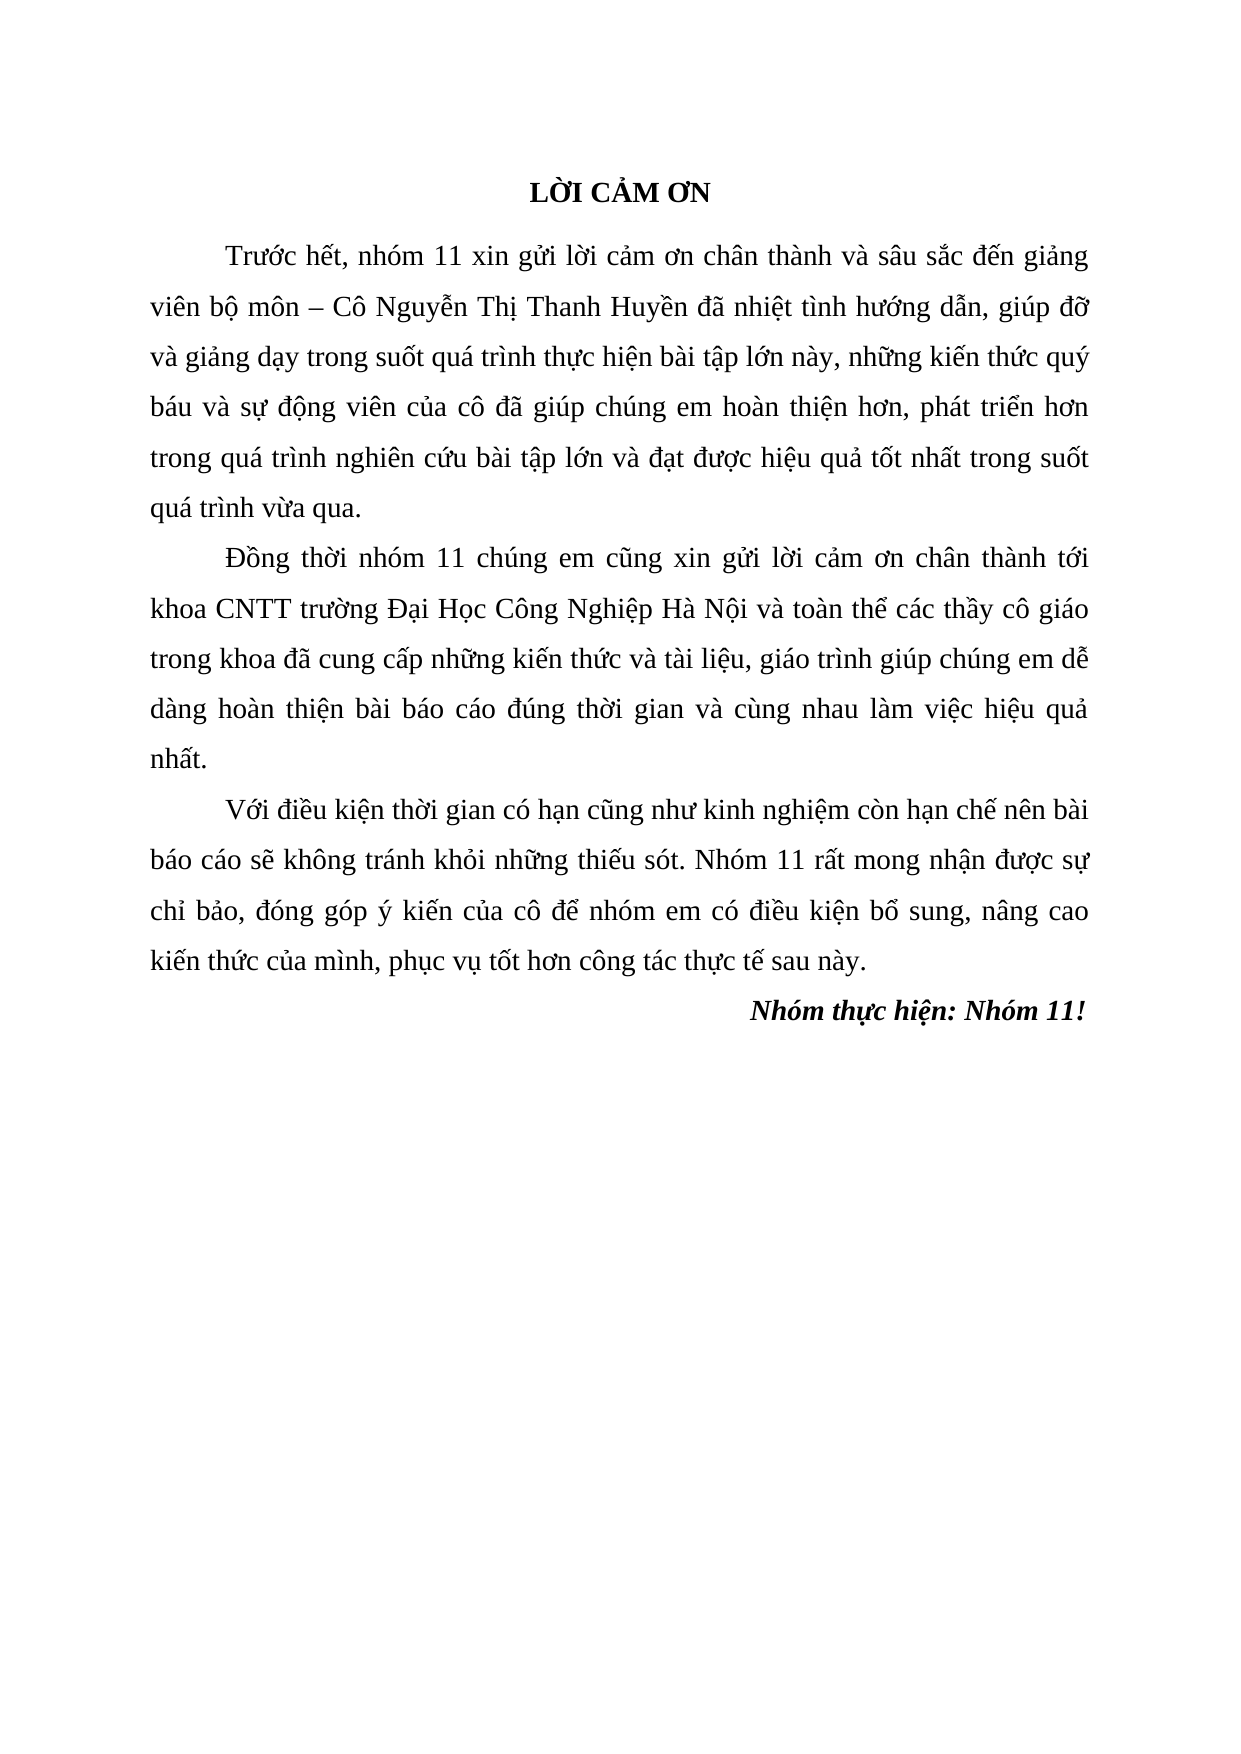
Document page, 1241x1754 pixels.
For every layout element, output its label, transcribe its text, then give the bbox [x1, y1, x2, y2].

text Nhóm thực hiện: Nhóm 11! [675, 993, 1090, 1027]
text Trước hết, nhóm 11 xin gửi lời cảm ơn chân thành và sâu sắc đến giảng viên bộ môn – Cô Nguyễn Thị Thanh Huyền đã nhiệt tình hướng dẫn, giúp đỡ và giảng dạy trong suốt quá trình thực hiện bài tập lớn này, những kiến thức quý báu và sự động viên của cô đã giúp chúng em hoàn thiện hơn, phát triển hơn trong quá trình nghiên cứu bài tập lớn và đạt được hiệu quả tốt nhất trong suốt quá trình vừa qua. [150, 238, 1090, 524]
text LỜI CẢM ƠN [150, 175, 1090, 208]
text Với điều kiện thời gian có hạn cũng như kinh nghiệm còn hạn chế nên bài báo cáo sẽ không tránh khỏi những thiếu sót. Nhóm 11 rất mong nhận được sự chỉ bảo, đóng góp ý kiến của cô để nhóm em có điều kiện bổ sung, nâng cao kiến thức của mình, phục vụ tốt hơn công tác thực tế sau này. [150, 792, 1090, 976]
text Đồng thời nhóm 11 chúng em cũng xin gửi lời cảm ơn chân thành tới khoa CNTT trường Đại Học Công Nghiệp Hà Nội và toàn thể các thầy cô giáo trong khoa đã cung cấp những kiến thức và tài liệu, giáo trình giúp chúng em dễ dàng hoàn thiện bài báo cáo đúng thời gian và cùng nhau làm việc hiệu quả nhất. [150, 540, 1090, 775]
